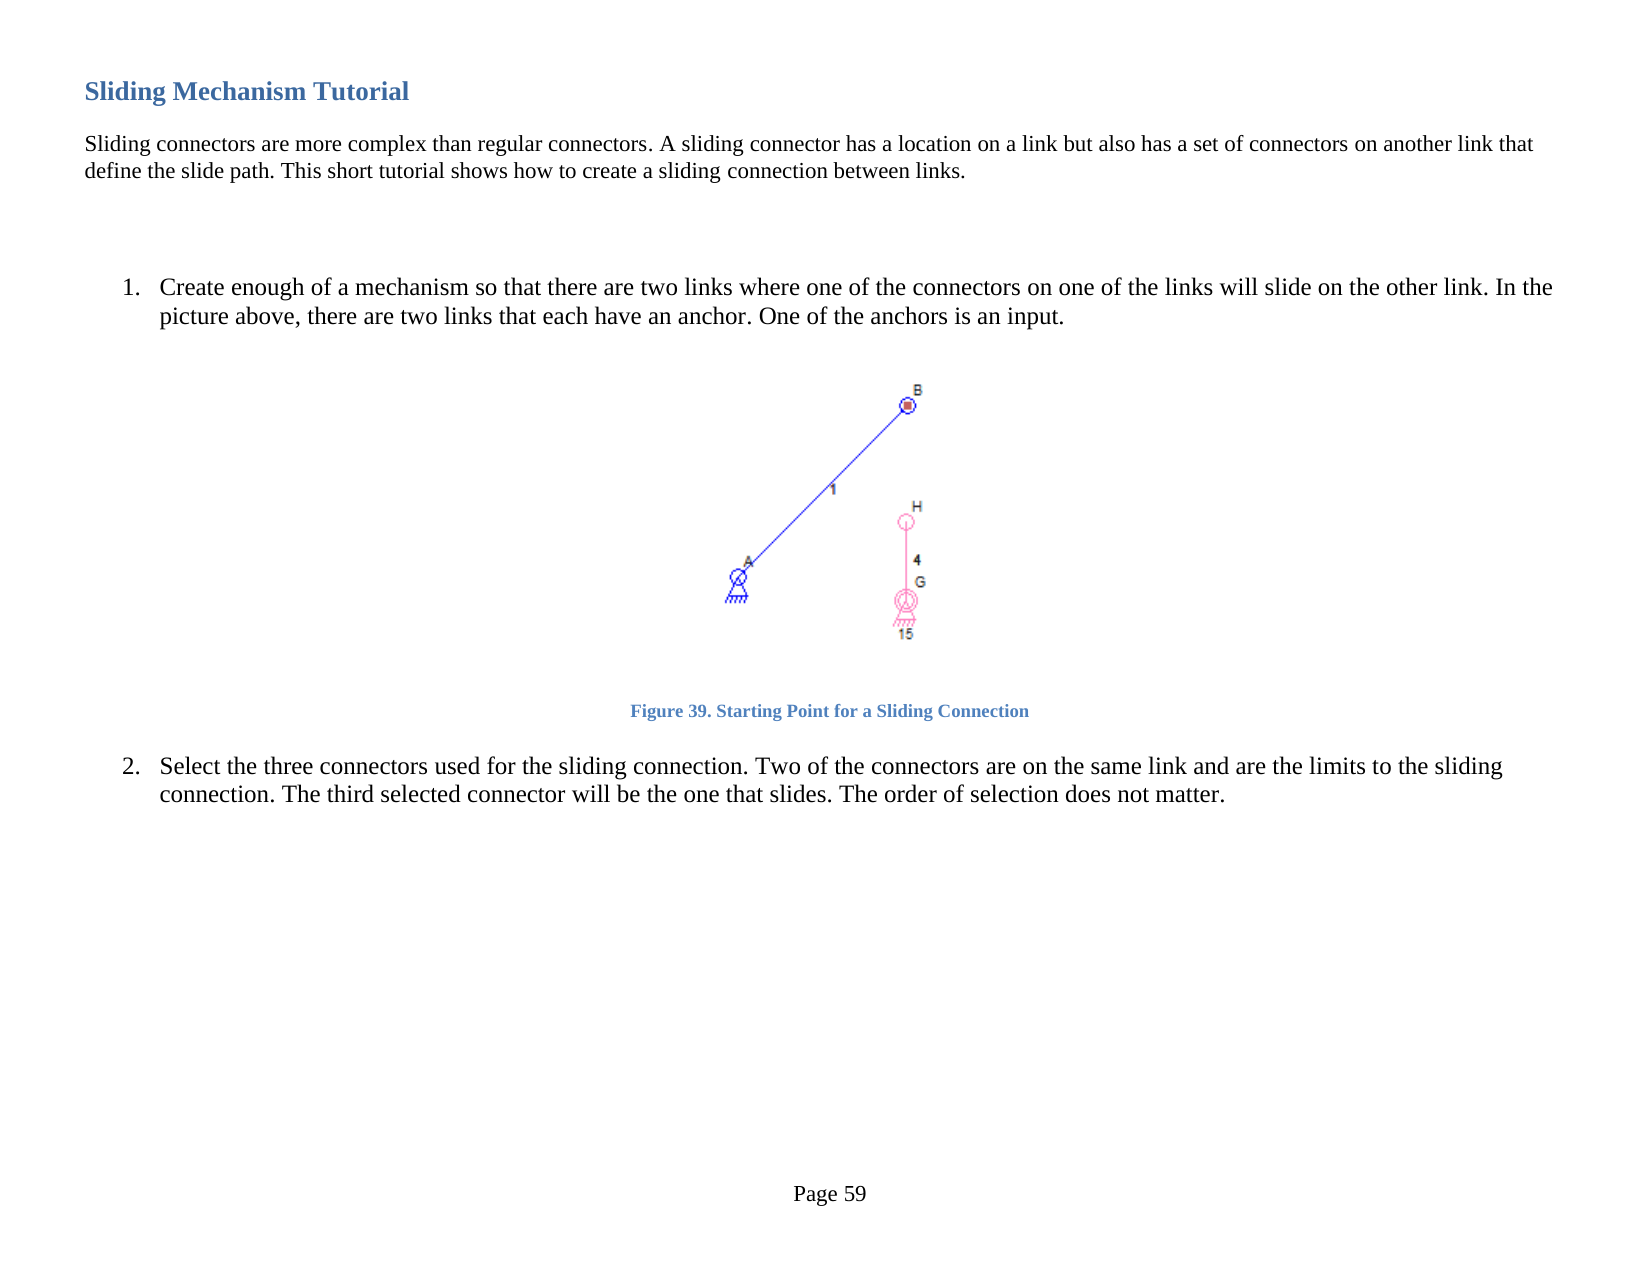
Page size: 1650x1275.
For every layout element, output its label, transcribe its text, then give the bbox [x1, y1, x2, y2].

picture [671, 358, 988, 671]
text Figure . Starting Point for a Sliding Connection [84, 700, 1575, 722]
list Select the three connectors used for the sliding connection. Two of the connectors are on the same link and are the limits to the sliding connection. The third selected connector will be the one that slides. The order of selection does not matter. [122, 751, 1575, 808]
list Create enough of a mechanism so that there are two links where one of the connectors on one of the links will slide on the other link. In the picture above, there are two links that each have an anchor. One of the anchors is an input. [122, 272, 1575, 330]
text Sliding connectors are more complex than regular connectors. A sliding connector has a location on a link but also has a set of connectors on another link that define the slide path. This short tutorial shows how to create a sliding connection between links. [84, 130, 1575, 184]
subtitle Sliding Mechanism Tutorial [84, 75, 1575, 106]
